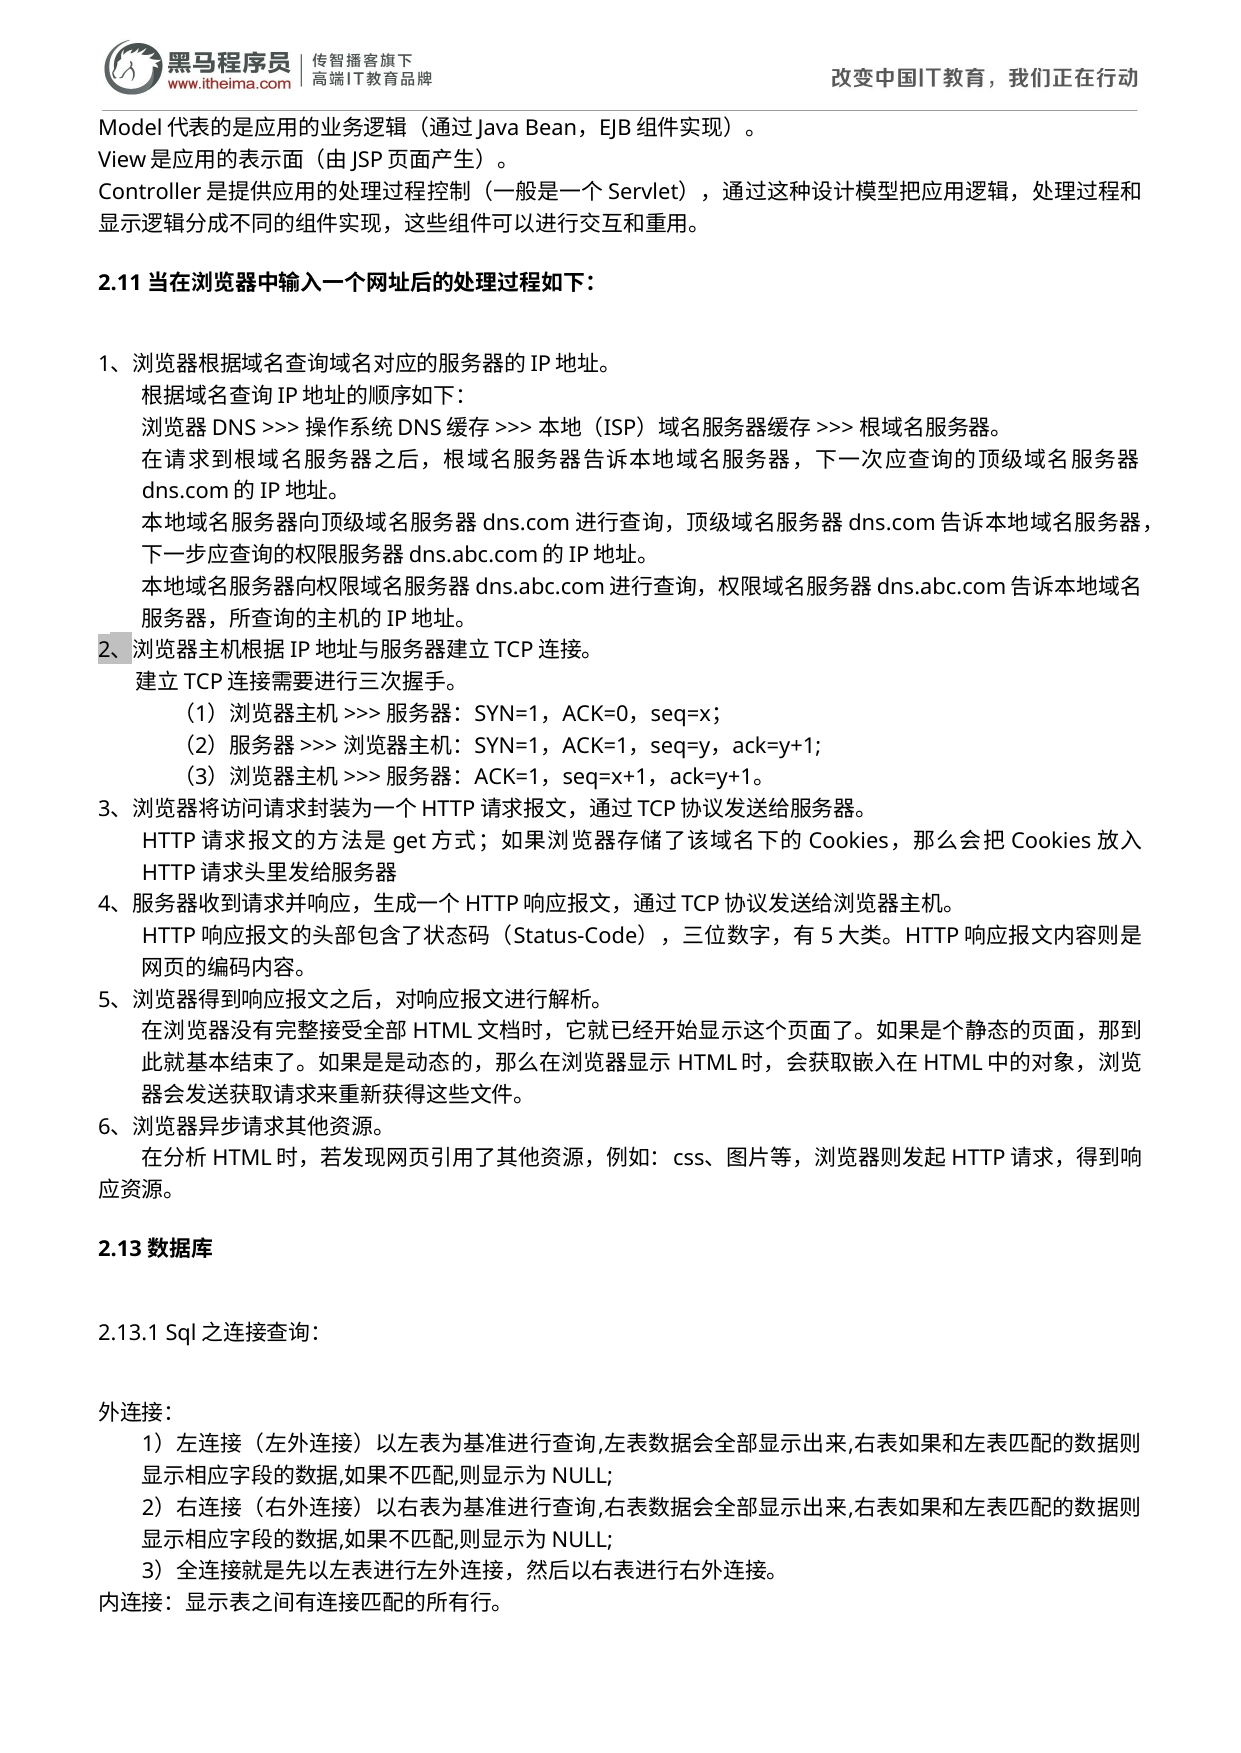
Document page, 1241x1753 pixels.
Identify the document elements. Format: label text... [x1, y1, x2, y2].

text 4、服务器收到请求并响应，生成一个HTTP响应报文，通过TCP协议发送给浏览器主机。 [98, 886, 1142, 918]
text （3）浏览器主机 >>> 服务器：ACK=1，seq=x+1，ack=y+1。 [135, 759, 1142, 791]
text 3、浏览器将访问请求封装为一个HTTP请求报文，通过TCP协议发送给服务器。 [98, 791, 1142, 823]
text HTTP响应报文的头部包含了状态码（Status-Code），三位数字，有5大类。HTTP响应报文内容则是网页的编码内容。 [142, 918, 1142, 982]
subtitle 2.11 当在浏览器中输入一个网址后的处理过程如下： [98, 264, 1142, 296]
text 外连接： [98, 1395, 1142, 1426]
text 在请求到根域名服务器之后，根域名服务器告诉本地域名服务器，下一次应查询的顶级域名服务器dns.com的IP地址。 [142, 442, 1142, 505]
text 浏览器DNS >>> 操作系统DNS缓存 >>> 本地（ISP）域名服务器缓存 >>> 根域名服务器。 [98, 410, 1142, 442]
text 1）左连接（左外连接）以左表为基准进行查询,左表数据会全部显示出来,右表如果和左表匹配的数据则显示相应字段的数据,如果不匹配,则显示为NULL; [142, 1426, 1142, 1490]
text Model代表的是应用的业务逻辑（通过Java Bean，EJB组件实现）。 [98, 110, 1142, 142]
text （2）服务器 >>> 浏览器主机：SYN=1，ACK=1，seq=y，ack=y+1; [135, 728, 1142, 759]
list （1）浏览器主机 >>> 服务器：SYN=1，ACK=0，seq=x； [173, 696, 1142, 728]
text 内连接：显示表之间有连接匹配的所有行。 [98, 1585, 1142, 1617]
text 2）右连接（右外连接）以右表为基准进行查询,右表数据会全部显示出来,右表如果和左表匹配的数据则显示相应字段的数据,如果不匹配,则显示为NULL; [142, 1490, 1142, 1553]
text 2、浏览器主机根据IP地址与服务器建立TCP连接。 [132, 632, 1142, 664]
text 根据域名查询IP地址的顺序如下： [98, 378, 1142, 410]
text 本地域名服务器向权限域名服务器dns.abc.com进行查询，权限域名服务器dns.abc.com告诉本地域名服务器，所查询的主机的IP地址。 [142, 569, 1142, 632]
text 在分析HTML时，若发现网页引用了其他资源，例如：css、图片等，浏览器则发起HTTP请求，得到响应资源。 [98, 1140, 1142, 1204]
text Controller是提供应用的处理过程控制（一般是一个Servlet），通过这种设计模型把应用逻辑，处理过程和显示逻辑分成不同的组件实现，这些组件可以进行交互和重用。 [98, 174, 1142, 237]
text 3）全连接就是先以左表进行左外连接，然后以右表进行右外连接。 [142, 1553, 1142, 1585]
text 1、浏览器根据域名查询域名对应的服务器的IP地址。 [98, 346, 1142, 378]
picture [100, 38, 1140, 110]
text View是应用的表示面（由JSP页面产生）。 [98, 142, 1142, 174]
text HTTP请求报文的方法是get方式；如果浏览器存储了该域名下的Cookies，那么会把Cookies放入HTTP请求头里发给服务器 [142, 823, 1142, 886]
text 本地域名服务器向顶级域名服务器dns.com进行查询，顶级域名服务器dns.com告诉本地域名服务器，下一步应查询的权限服务器dns.abc.com的IP地址。 [142, 505, 1142, 569]
text 6、浏览器异步请求其他资源。 [98, 1109, 1142, 1140]
text 在浏览器没有完整接受全部HTML文档时，它就已经开始显示这个页面了。如果是个静态的页面，那到此就基本结束了。如果是是动态的，那么在浏览器显示HTML时，会获取嵌入在HTML中的对象，浏览器会发送获取请求来重新获得这些文件。 [142, 1013, 1142, 1109]
text 5、浏览器得到响应报文之后，对响应报文进行解析。 [98, 982, 1142, 1013]
text 建立TCP连接需要进行三次握手。 [135, 664, 1142, 696]
subtitle 2.13.1 Sql之连接查询： [98, 1315, 1142, 1347]
subtitle 2.13 数据库 [98, 1231, 1142, 1263]
